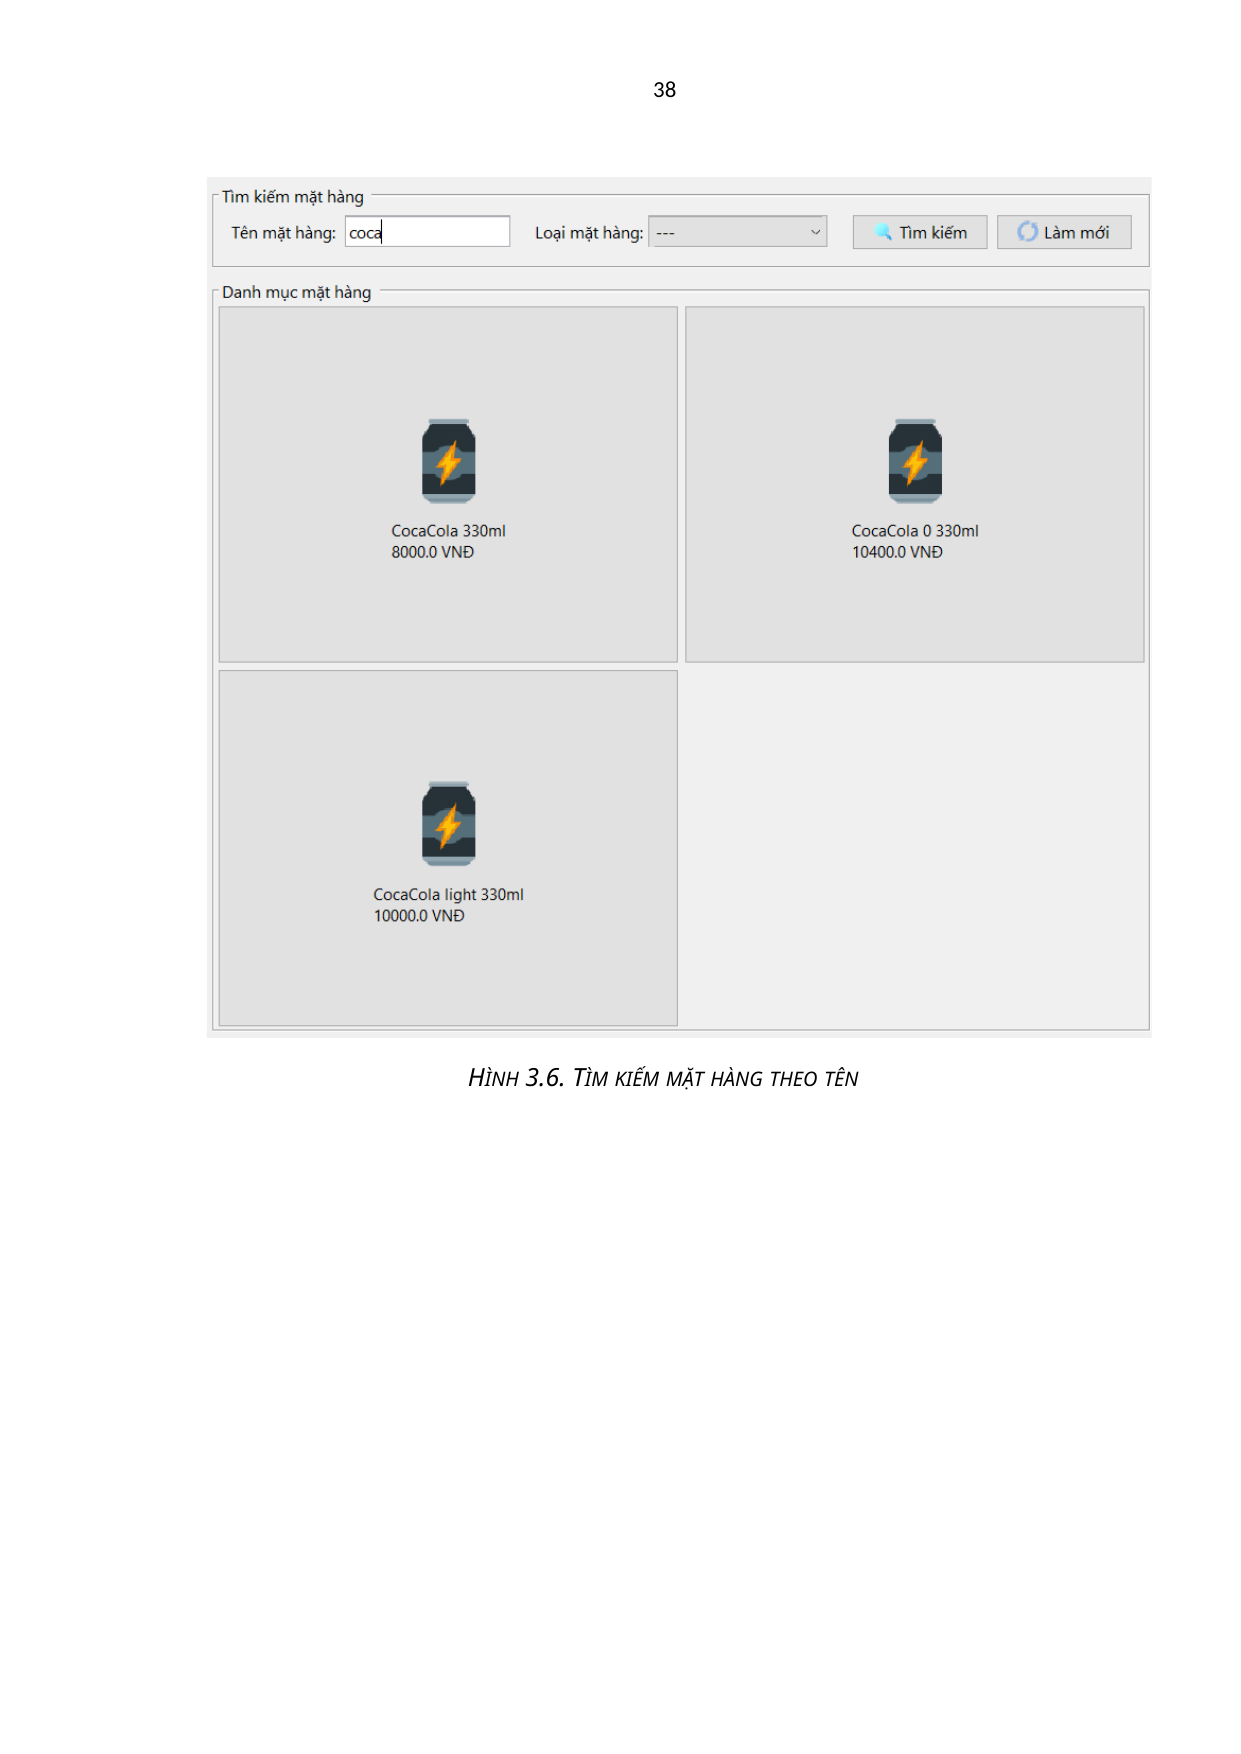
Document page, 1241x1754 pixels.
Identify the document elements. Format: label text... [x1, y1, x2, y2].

picture [206, 177, 1152, 1038]
text Hình 3.6. Tìm kiếm mặt hàng theo tên [207, 1060, 1122, 1094]
